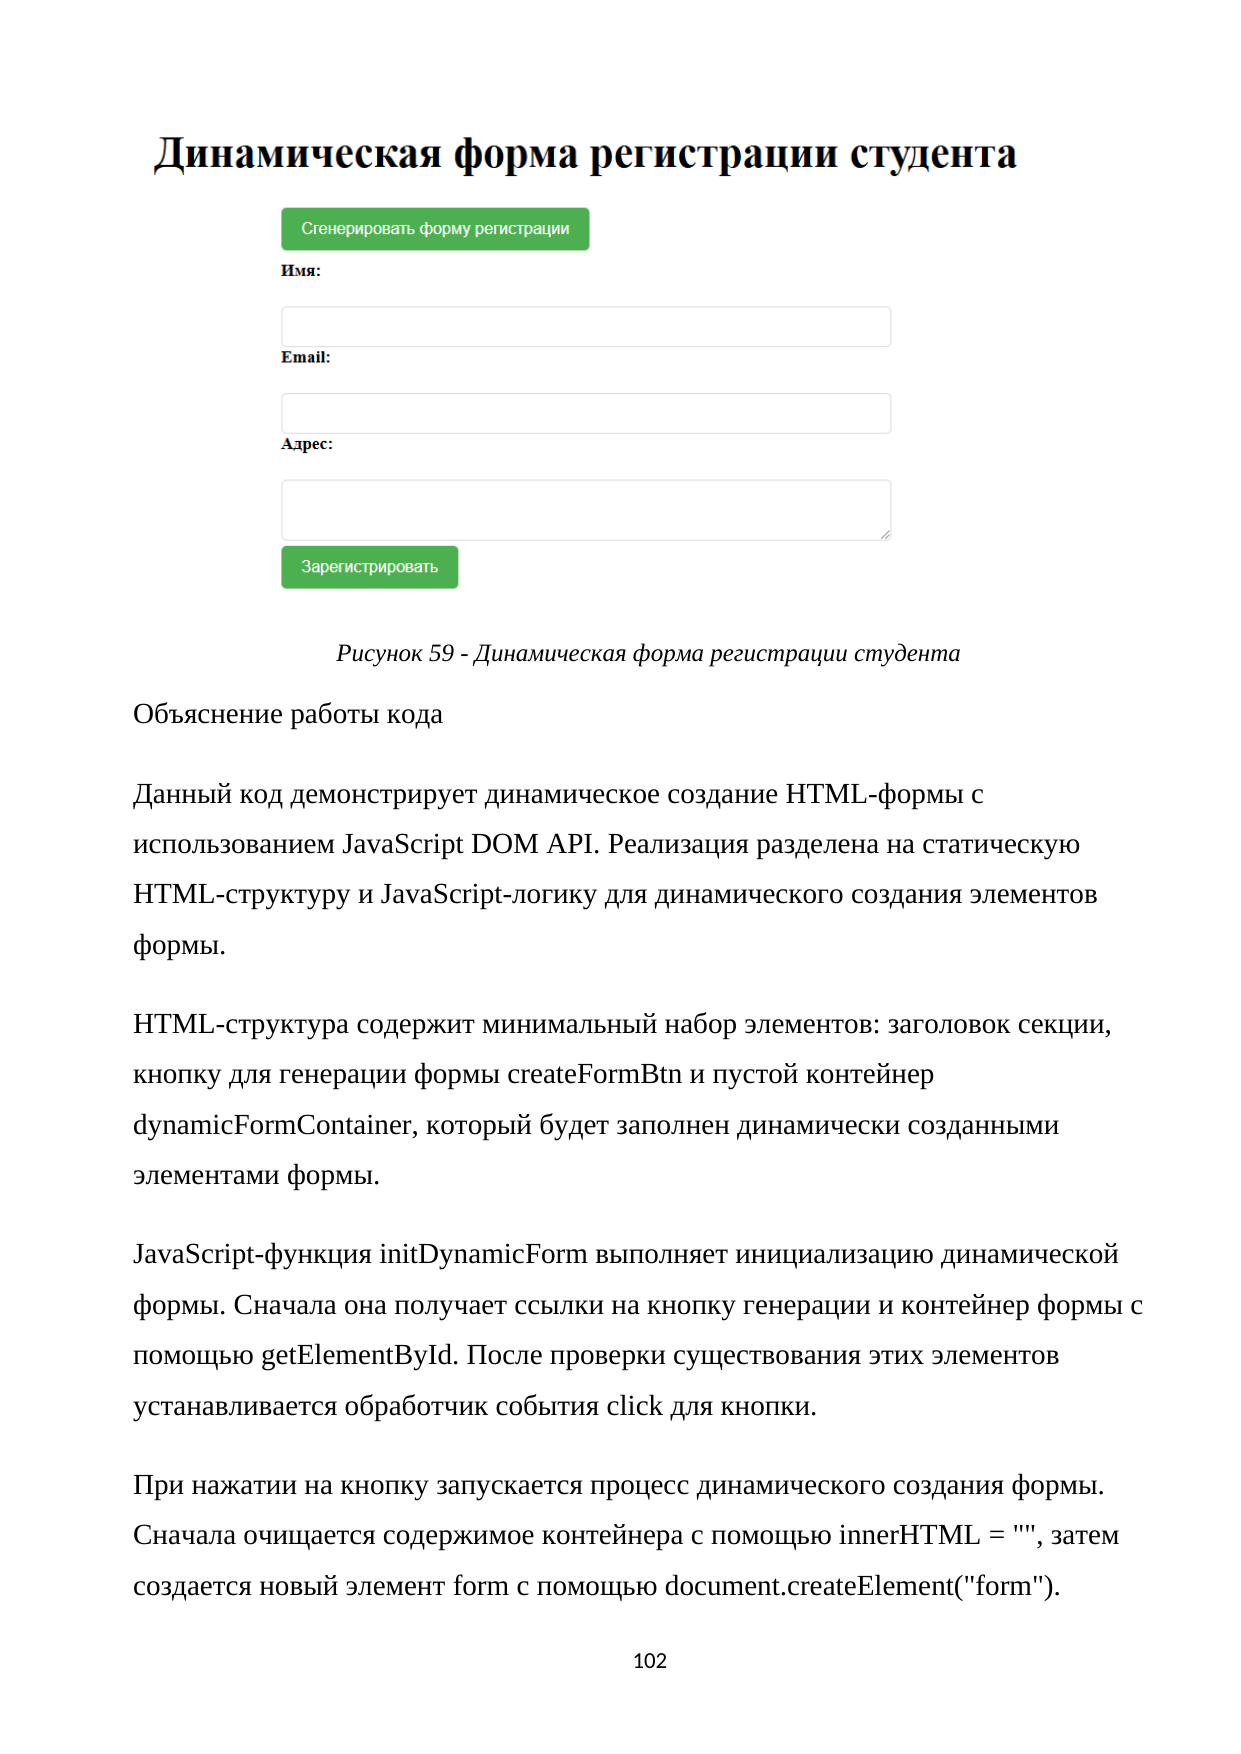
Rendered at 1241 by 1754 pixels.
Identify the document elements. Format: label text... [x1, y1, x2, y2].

text Рисунок 59 - Динамическая форма регистрации студента [133, 638, 1166, 667]
text Данный код демонстрирует динамическое создание HTML-формы с использованием JavaScript DOM API. Реализация разделена на статическую HTML-структуру и JavaScript-логику для динамического создания элементов формы. [133, 776, 1166, 960]
text JavaScript-функция initDynamicForm выполняет инициализацию динамической формы. Сначала она получает ссылки на кнопку генерации и контейнер формы с помощью getElementById. После проверки существования этих элементов устанавливается обработчик события click для кнопки. [133, 1237, 1166, 1421]
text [133, 1467, 1166, 1601]
picture [132, 116, 1167, 610]
text HTML-структура содержит минимальный набор элементов: заголовок секции, кнопку для генерации формы createFormBtn и пустой контейнер dynamicFormContainer, который будет заполнен динамически созданными элементами формы. [133, 1006, 1166, 1191]
text Объяснение работы кода [133, 696, 1166, 730]
